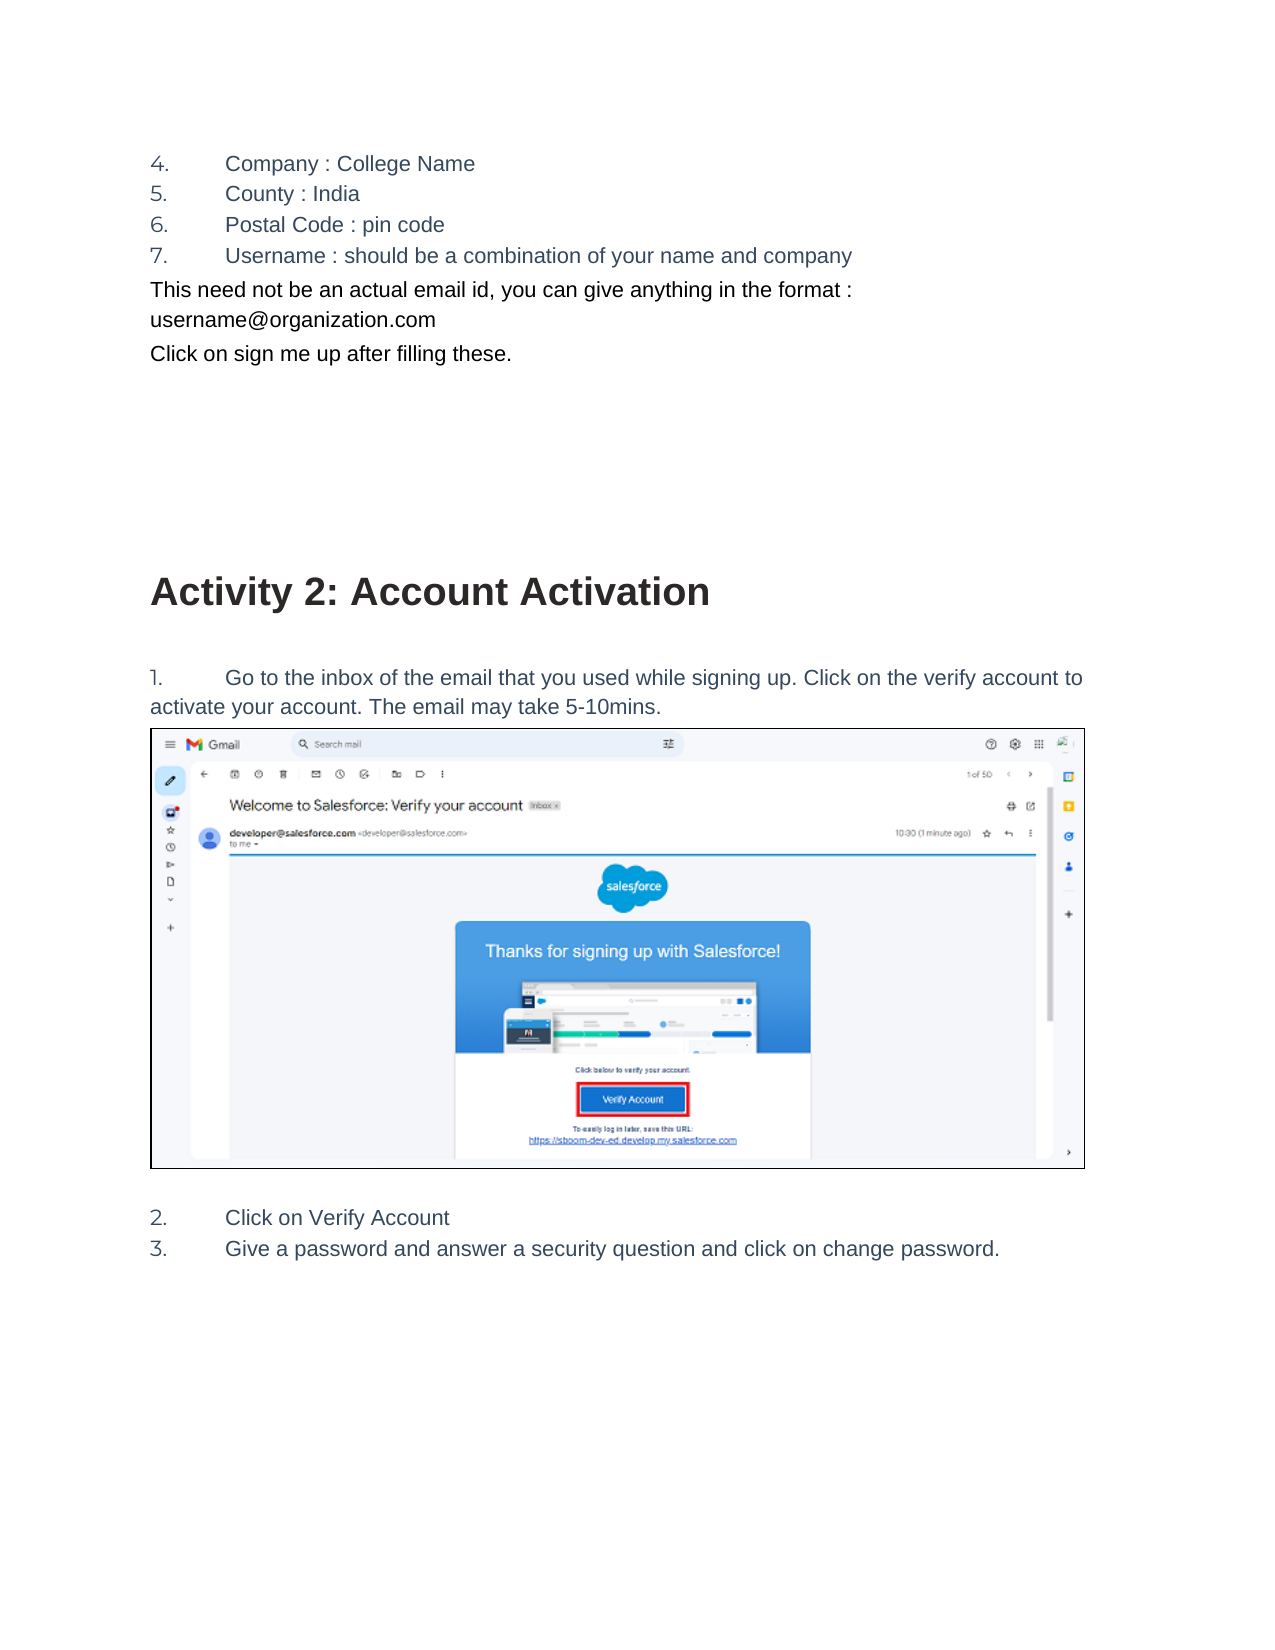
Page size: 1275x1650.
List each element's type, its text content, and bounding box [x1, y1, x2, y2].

list County : India [150, 181, 1125, 207]
subtitle Activity 2: Account Activation [150, 568, 1125, 614]
list Go to the inbox of the email that you used while signing up. Click on the verify account to activate your account. The email may take 5-10mins. [150, 664, 1125, 719]
text Click on sign me up after filling these. [150, 341, 1125, 366]
text This need not be an actual email id, you can give anything in the format : username@organization.com [150, 277, 1125, 332]
list Give a password and answer a security question and click on change password. [150, 1235, 1125, 1262]
picture [152, 729, 1084, 1168]
list Username : should be a combination of your name and company [150, 242, 1125, 268]
list Postal Code : pin code [150, 211, 1125, 238]
list Company : College Name [150, 150, 1125, 177]
list Click on Verify Account [150, 1204, 1125, 1231]
